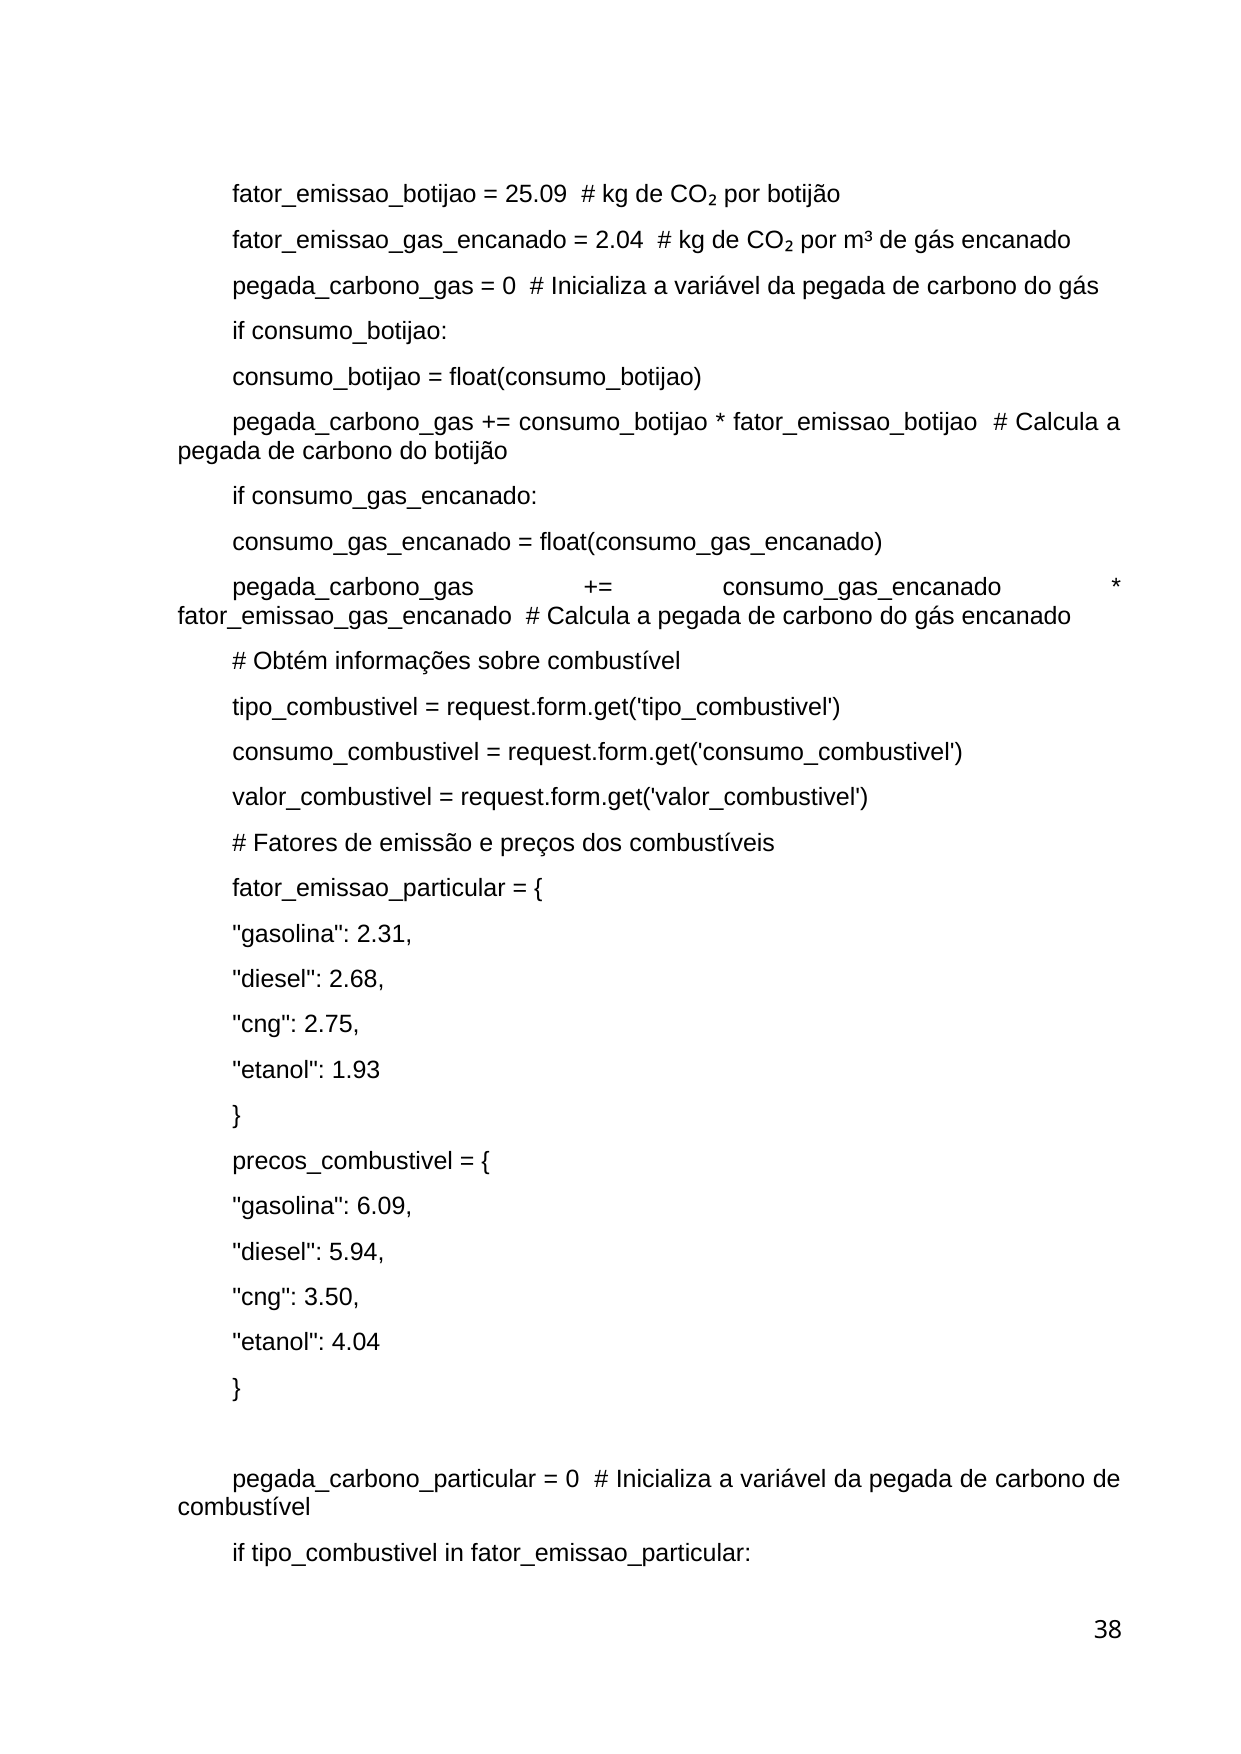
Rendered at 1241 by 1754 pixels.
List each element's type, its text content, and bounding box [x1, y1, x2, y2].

text "gasolina": 6.09, [177, 1191, 1122, 1220]
text precos_combustivel = { [177, 1146, 1122, 1174]
text "diesel": 5.94, [177, 1237, 1122, 1265]
text "diesel": 2.68, [177, 964, 1122, 993]
text pegada_carbono_gas = 0 # Inicializa a variável da pegada de carbono do gás [177, 271, 1122, 299]
text if tipo_combustivel in fator_emissao_particular: [177, 1538, 1122, 1567]
text if consumo_gas_encanado: [177, 481, 1122, 510]
text consumo_gas_encanado = float(consumo_gas_encanado) [177, 527, 1122, 555]
text consumo_combustivel = request.form.get('consumo_combustivel') [177, 737, 1122, 766]
text tipo_combustivel = request.form.get('tipo_combustivel') [177, 692, 1122, 720]
text valor_combustivel = request.form.get('valor_combustivel') [177, 782, 1122, 811]
text pegada_carbono_gas += consumo_botijao * fator_emissao_botijao # Calcula a pegada de carbono do botijão [177, 407, 1122, 464]
text # Fatores de emissão e preços dos combustíveis [177, 828, 1122, 857]
text # Obtém informações sobre combustível [177, 646, 1122, 675]
text "gasolina": 2.31, [177, 919, 1122, 947]
text pegada_carbono_gas += consumo_gas_encanado * fator_emissao_gas_encanado # Calcula a pegada de carbono do gás encanado [177, 572, 1122, 629]
text fator_emissao_gas_encanado = 2.04 # kg de CO₂ por m³ de gás encanado [177, 224, 1122, 254]
text } [177, 1373, 1122, 1402]
text if consumo_botijao: [177, 316, 1122, 345]
text "cng": 3.50, [177, 1282, 1122, 1311]
text consumo_botijao = float(consumo_botijao) [177, 362, 1122, 390]
text "cng": 2.75, [177, 1009, 1122, 1038]
text "etanol": 1.93 [177, 1055, 1122, 1084]
text } [177, 1100, 1122, 1129]
text pegada_carbono_particular = 0 # Inicializa a variável da pegada de carbono de combustível [177, 1464, 1122, 1521]
text fator_emissao_botijao = 25.09 # kg de CO₂ por botijão [177, 177, 1122, 207]
text "etanol": 4.04 [177, 1327, 1122, 1356]
text fator_emissao_particular = { [177, 873, 1122, 902]
